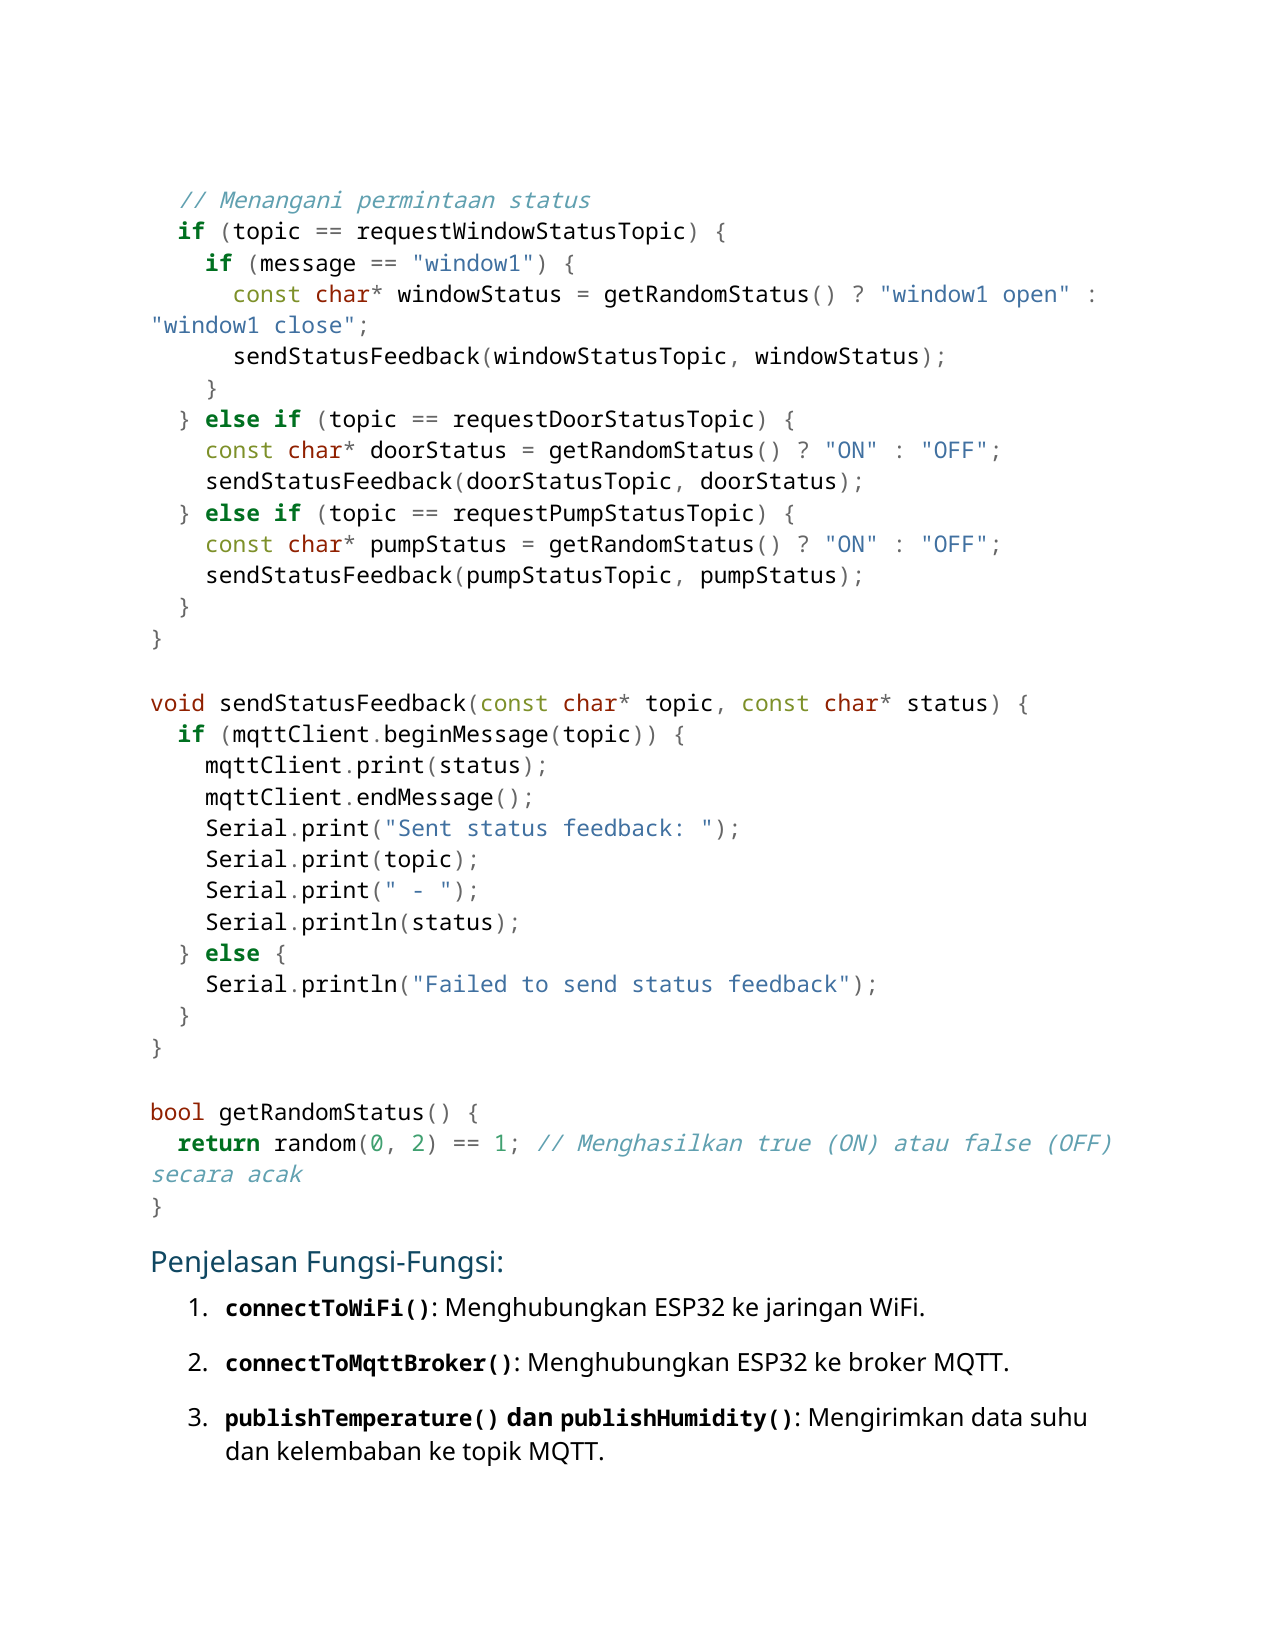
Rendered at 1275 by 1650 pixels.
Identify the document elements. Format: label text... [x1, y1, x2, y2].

list connectToWiFi(): Menghubungkan ESP32 ke jaringan WiFi. [187, 1290, 1125, 1324]
list connectToMqttBroker(): Menghubungkan ESP32 ke broker MQTT. [187, 1345, 1125, 1379]
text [150, 150, 1125, 1221]
subtitle Penjelasan Fungsi-Fungsi: [150, 1242, 1125, 1281]
list publishTemperature() dan publishHumidity(): Mengirimkan data suhu dan kelembaban ke topik MQTT. [187, 1399, 1125, 1468]
